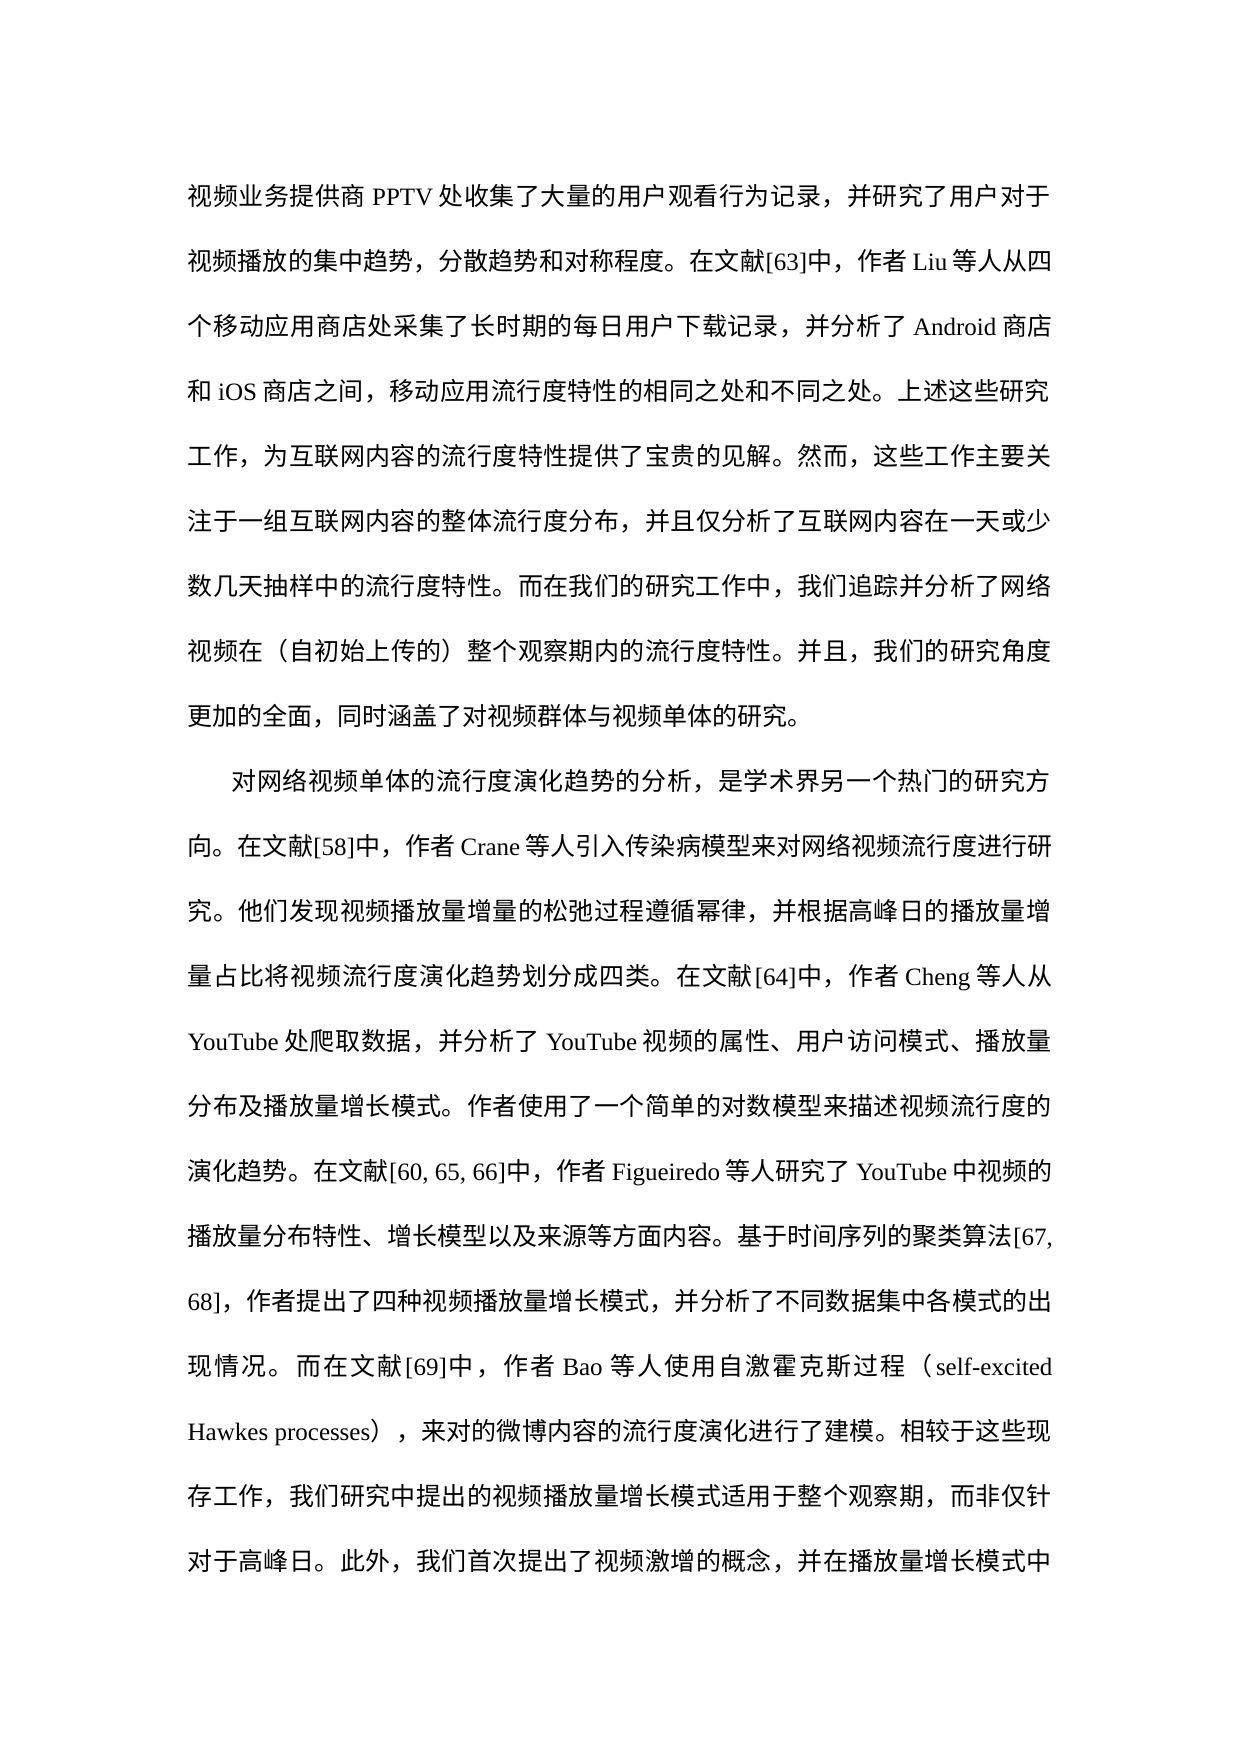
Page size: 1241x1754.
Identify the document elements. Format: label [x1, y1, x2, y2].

text [187, 747, 1053, 1592]
text [187, 162, 1053, 747]
